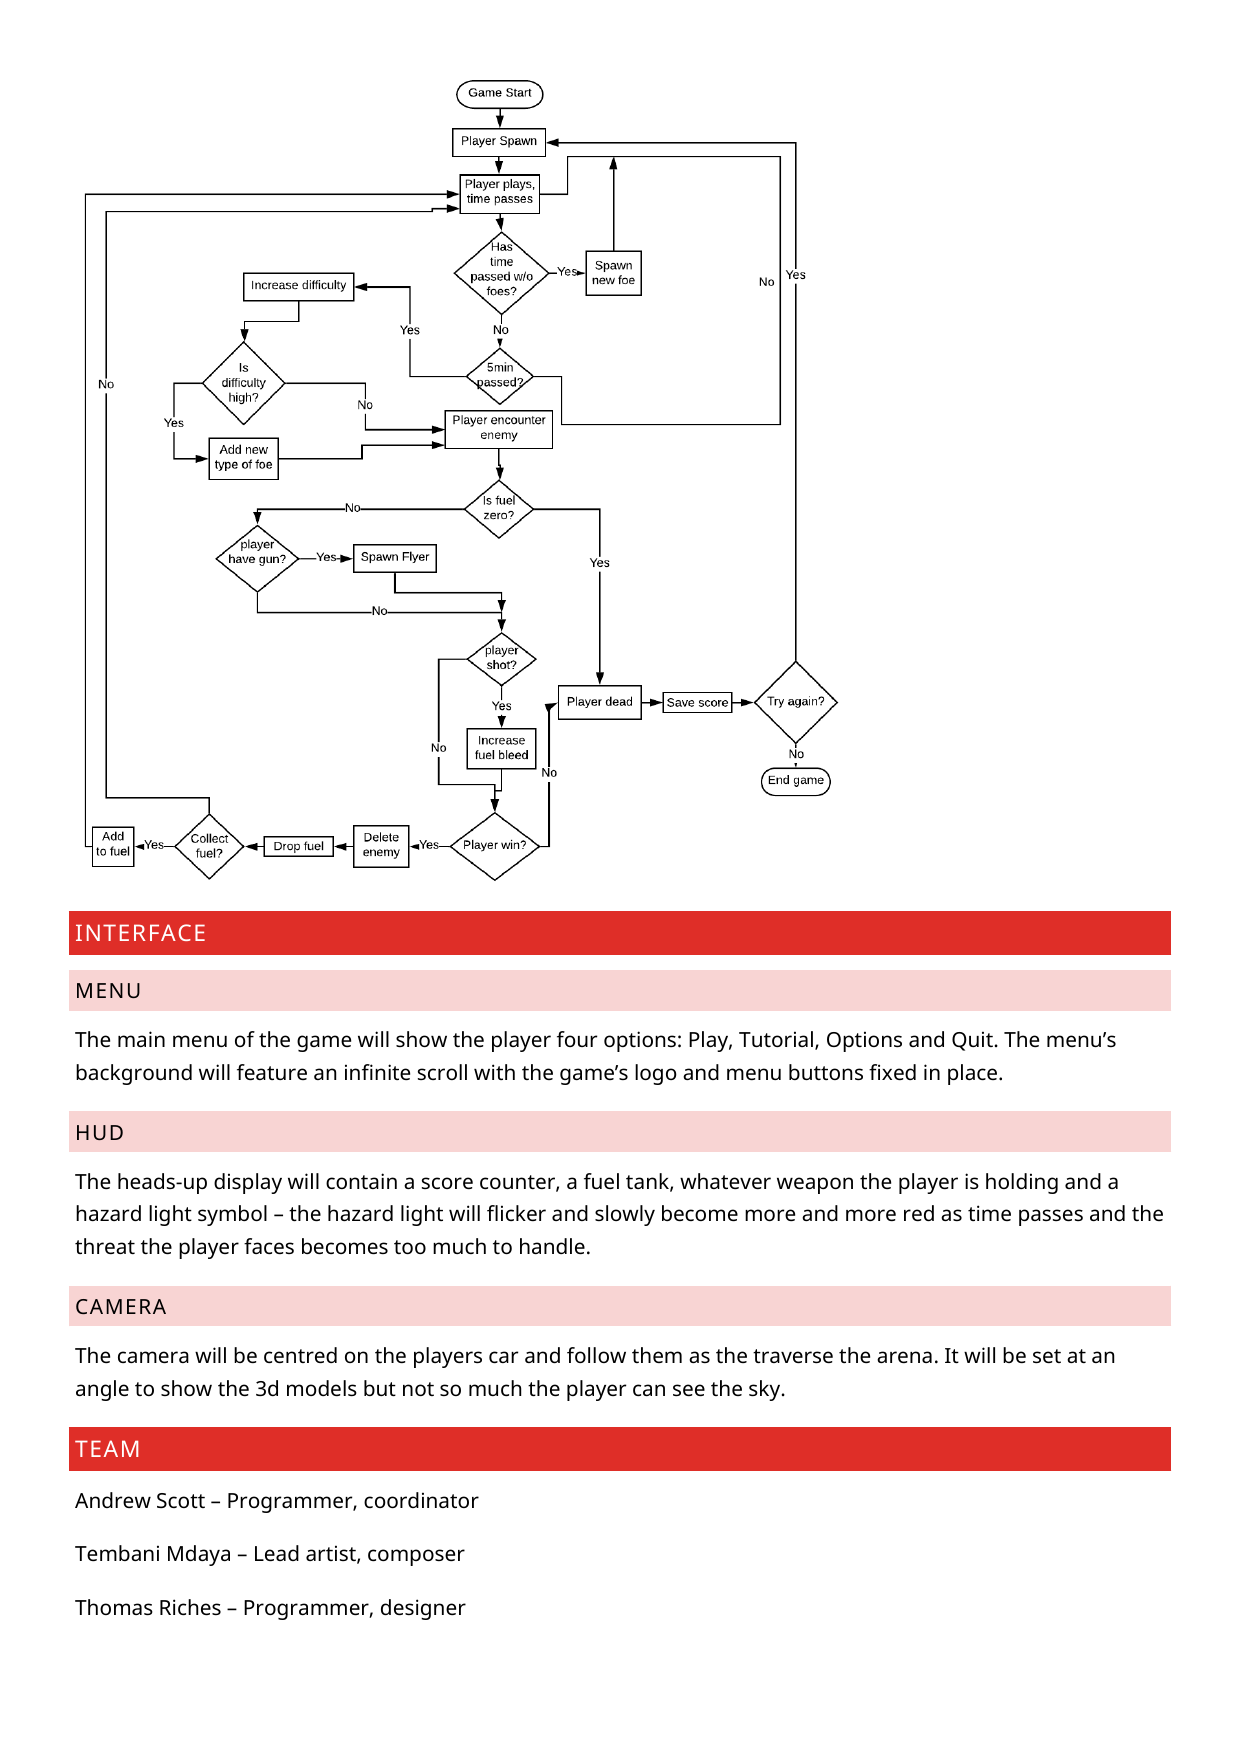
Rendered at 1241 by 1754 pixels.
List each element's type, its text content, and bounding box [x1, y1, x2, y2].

subtitle camera [75, 1292, 1165, 1320]
subtitle Hud [75, 1118, 1165, 1146]
text The camera will be centred on the players car and follow them as the traverse the arena. It will be set at an angle to show the 3d models but not so much the player can see the sky. [75, 1341, 1165, 1402]
text The main menu of the game will show the player four options: Play, Tutorial, Options and Quit. The menu’s background will feature an infinite scroll with the game’s logo and menu buttons fixed in place. [75, 1025, 1165, 1086]
picture [75, 75, 844, 886]
subtitle Team [75, 1433, 1165, 1464]
subtitle Interface [75, 917, 1165, 948]
text Andrew Scott – Programmer, coordinator [75, 1486, 1165, 1514]
text The heads-up display will contain a score counter, a fuel tank, whatever weapon the player is holding and a hazard light symbol – the hazard light will flicker and slowly become more and more red as time passes and the threat the player faces becomes too much to handle. [75, 1167, 1165, 1261]
text Tembani Mdaya – Lead artist, composer [75, 1539, 1165, 1568]
subtitle Menu [75, 976, 1165, 1004]
text Thomas Riches – Programmer, designer [75, 1593, 1165, 1621]
